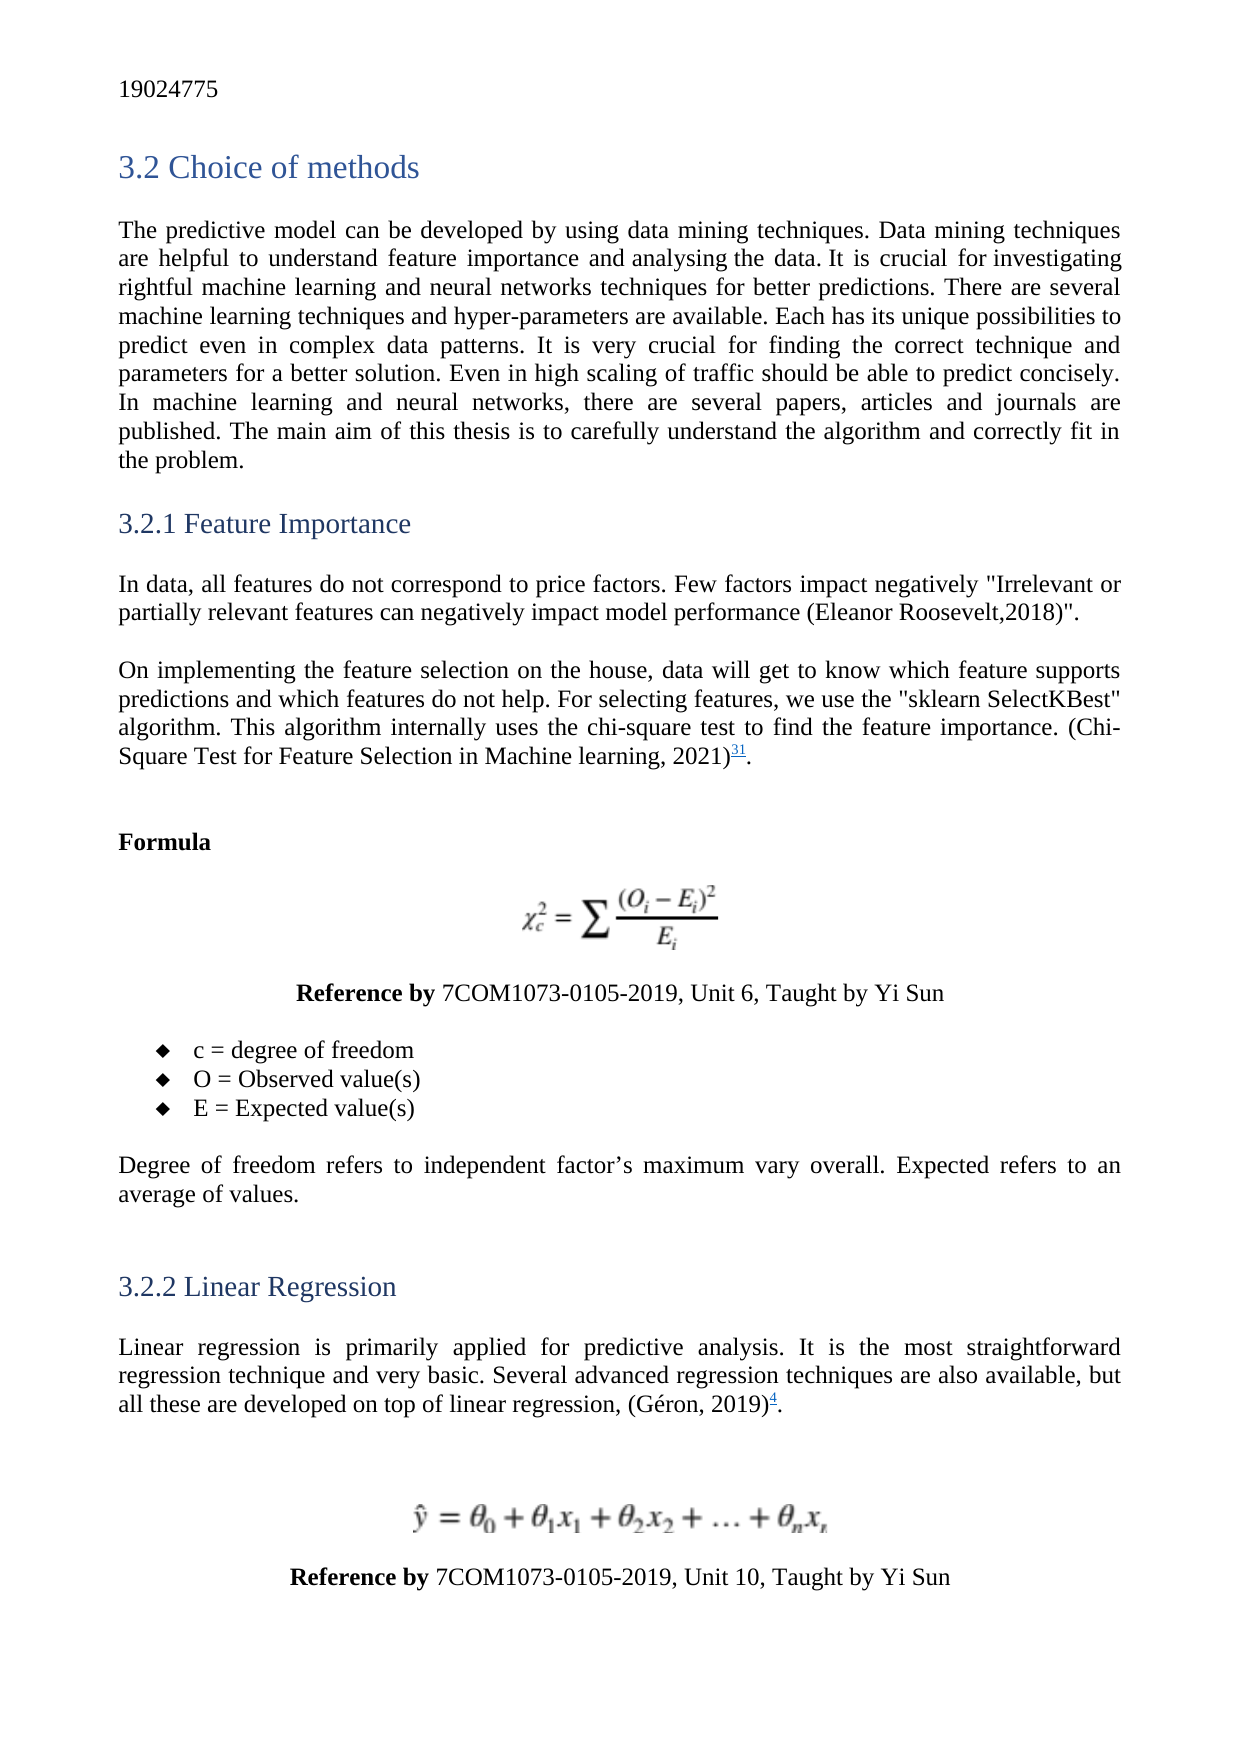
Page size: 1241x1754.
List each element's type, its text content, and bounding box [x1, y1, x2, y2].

subtitle 3.2.2 Linear Regression [118, 1269, 1122, 1303]
text The predictive model can be developed by using data mining techniques. Data mining techniques are helpful to understand feature importance and analysing the data. It is crucial for investigating rightful machine learning and neural networks techniques for better predictions. There are several machine learning techniques and hyper-parameters are available. Each has its unique possibilities to predict even in complex data patterns. It is very crucial for finding the correct technique and parameters for a better solution. Even in high scaling of traffic should be able to predict concisely. In machine learning and neural networks, there are several papers, articles and journals are published. The main aim of this thesis is to carefully understand the algorithm and correctly fit in the problem. [118, 215, 1122, 473]
list E = Expected value(s) [156, 1093, 1122, 1122]
list c = degree of freedom [156, 1035, 1122, 1064]
text Reference by 7COM1073-0105-2019, Unit 6, Taught by Yi Sun [118, 978, 1122, 1007]
text Formula [118, 827, 1122, 856]
text Degree of freedom refers to independent factor’s maximum vary overall. Expected refers to an average of values. [118, 1150, 1122, 1208]
text On implementing the feature selection on the house, data will get to know which feature supports predictions and which features do not help. For selecting features, we use the "sklearn SelectKBest" algorithm. This algorithm internally uses the chi-square test to find the feature importance. (Chi-Square Test for Feature Selection in Machine learning, 2021)31. [118, 655, 1122, 770]
subtitle 3.2.1 Feature Importance [118, 506, 1122, 540]
subtitle 3.2 Choice of methods [118, 148, 1122, 186]
list O = Observed value(s) [156, 1064, 1122, 1093]
text Reference by 7COM1073-0105-2019, Unit 10, Taught by Yi Sun [118, 1562, 1122, 1591]
text Linear regression is primarily applied for predictive analysis. It is the most straightforward regression technique and very basic. Several advanced regression techniques are also available, but all these are developed on top of linear regression, (Géron, 2019)4. [118, 1332, 1122, 1418]
text In data, all features do not correspond to price factors. Few factors impact negatively "Irrelevant or partially relevant features can negatively impact model performance (Eleanor Roosevelt,2018)". [118, 569, 1122, 626]
